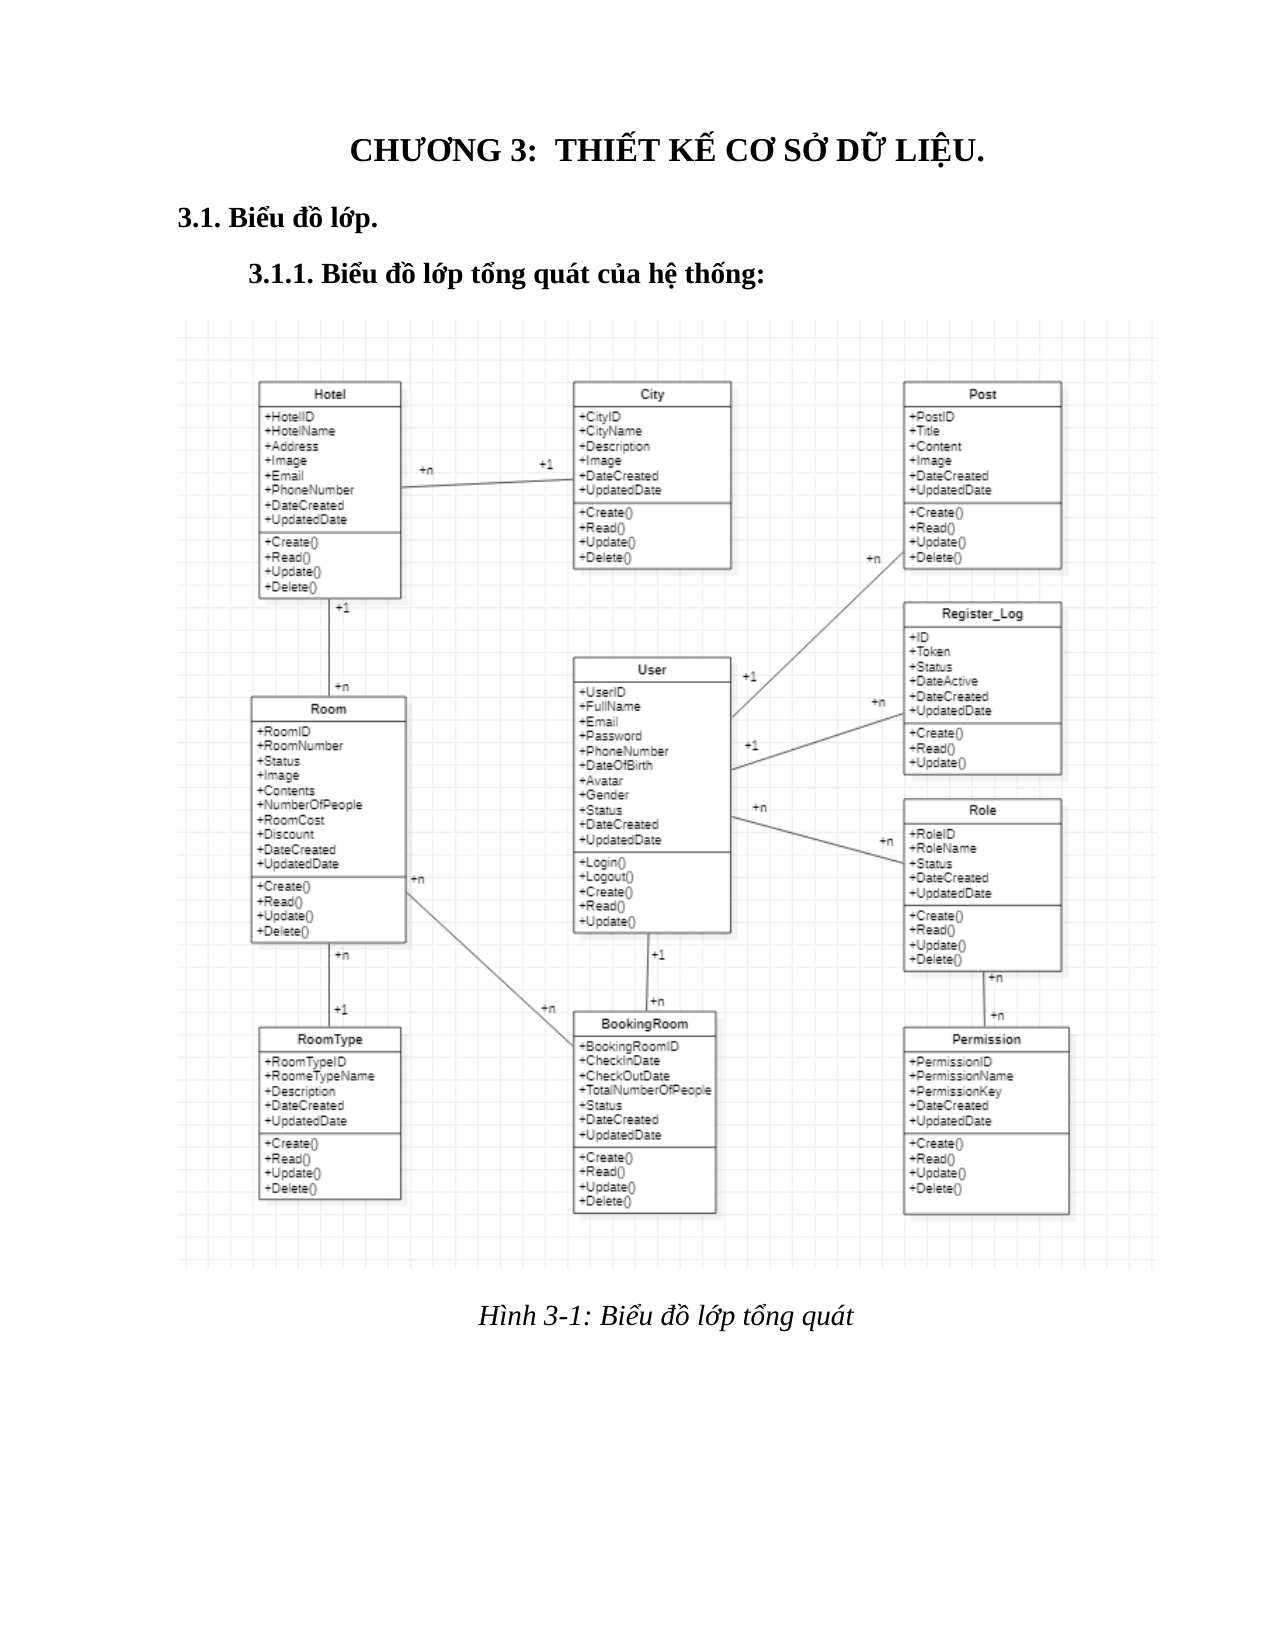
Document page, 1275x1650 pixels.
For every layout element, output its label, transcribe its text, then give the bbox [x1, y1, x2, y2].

text Biểu đồ lớp. [177, 201, 1157, 234]
text Biểu đồ lớp tổng quát của hệ thống: [248, 257, 1157, 290]
text THIẾT KẾ CƠ SỞ DỮ LIỆU. [177, 131, 1157, 169]
picture [177, 319, 1157, 1269]
text Hình 3-1: Biểu đồ lớp tổng quát [177, 1298, 1157, 1331]
